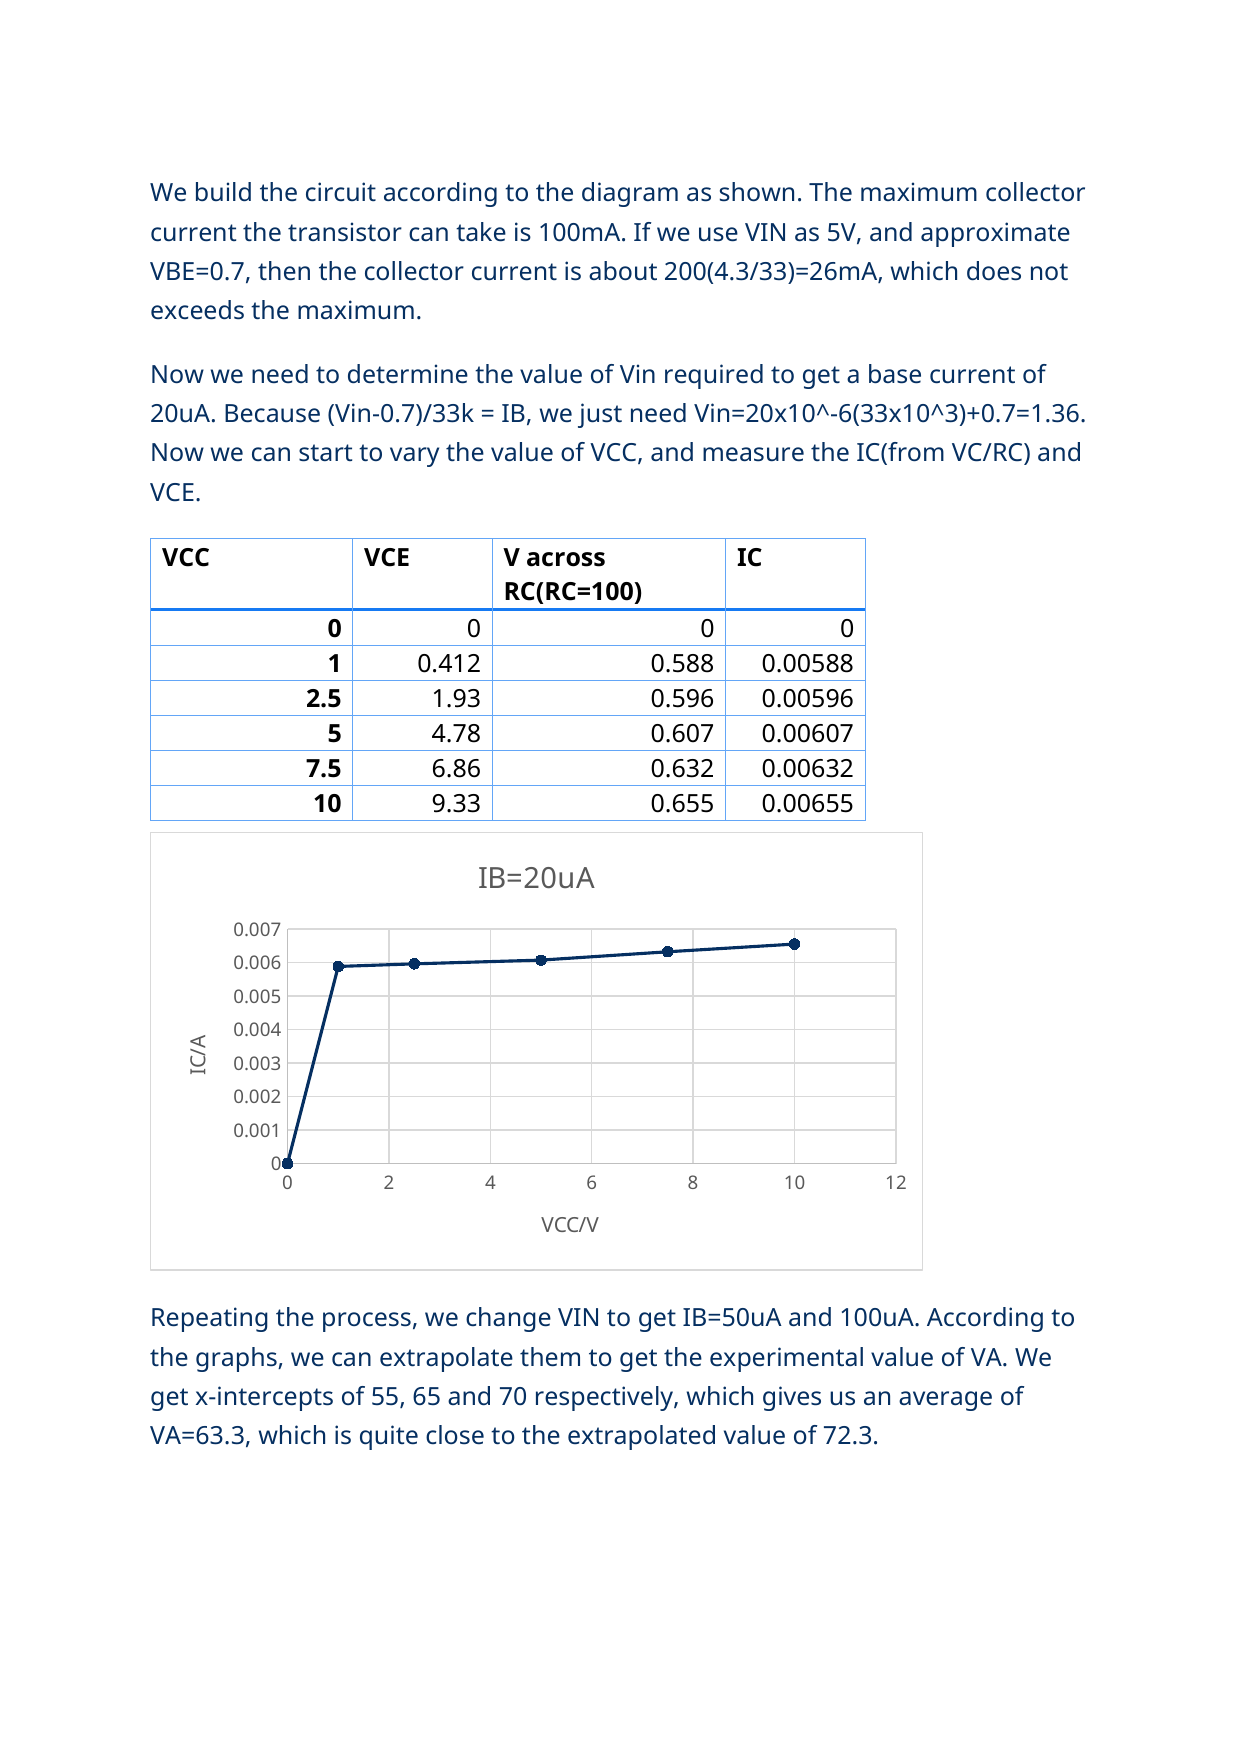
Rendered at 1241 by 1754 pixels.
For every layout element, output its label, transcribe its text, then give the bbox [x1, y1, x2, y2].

table_cell 9.33 [353, 786, 492, 820]
table_cell 6.86 [353, 751, 492, 785]
table_cell 1.93 [353, 681, 492, 715]
table_header VCE [353, 539, 492, 607]
text We build the circuit according to the diagram as shown. The maximum collector current the transistor can take is 100mA. If we use VIN as 5V, and approximate VBE=0.7, then the collector current is about 200(4.3/33)=26mA, which does not exceeds the maximum. [150, 175, 1090, 327]
table_cell 0.00655 [726, 786, 865, 820]
table_cell 0.596 [493, 681, 725, 715]
table_cell 0 [726, 611, 865, 645]
table_cell 5 [151, 716, 352, 750]
table_header V across RC(RC=100) [493, 539, 725, 607]
table_cell 0.412 [353, 646, 492, 680]
table_header IC [726, 539, 865, 607]
table_cell 2.5 [151, 681, 352, 715]
table_cell 0.632 [493, 751, 725, 785]
table_cell 0.588 [493, 646, 725, 680]
table_cell 0 [151, 611, 352, 645]
table_cell 0.00588 [726, 646, 865, 680]
table_cell 0.00632 [726, 751, 865, 785]
table_cell 10 [151, 786, 352, 820]
table_cell 0.655 [493, 786, 725, 820]
table_cell 0.00607 [726, 716, 865, 750]
table_cell 1 [151, 646, 352, 680]
table_cell 0.00596 [726, 681, 865, 715]
text Repeating the process, we change VIN to get IB=50uA and 100uA. According to the graphs, we can extrapolate them to get the experimental value of VA. We get x-intercepts of 55, 65 and 70 respectively, which gives us an average of VA=63.3, which is quite close to the extrapolated value of 72.3. [150, 1300, 1090, 1452]
table_cell 4.78 [353, 716, 492, 750]
table_cell 0.607 [493, 716, 725, 750]
table_cell 0 [493, 611, 725, 645]
table_cell 0 [353, 611, 492, 645]
table_cell 7.5 [151, 751, 352, 785]
table_header VCC [151, 539, 352, 607]
text Now we need to determine the value of Vin required to get a base current of 20uA. Because (Vin-0.7)/33k = IB, we just need Vin=20x10^-6(33x10^3)+0.7=1.36. Now we can start to vary the value of VCC, and measure the IC(from VC/RC) and VCE. [150, 357, 1090, 508]
